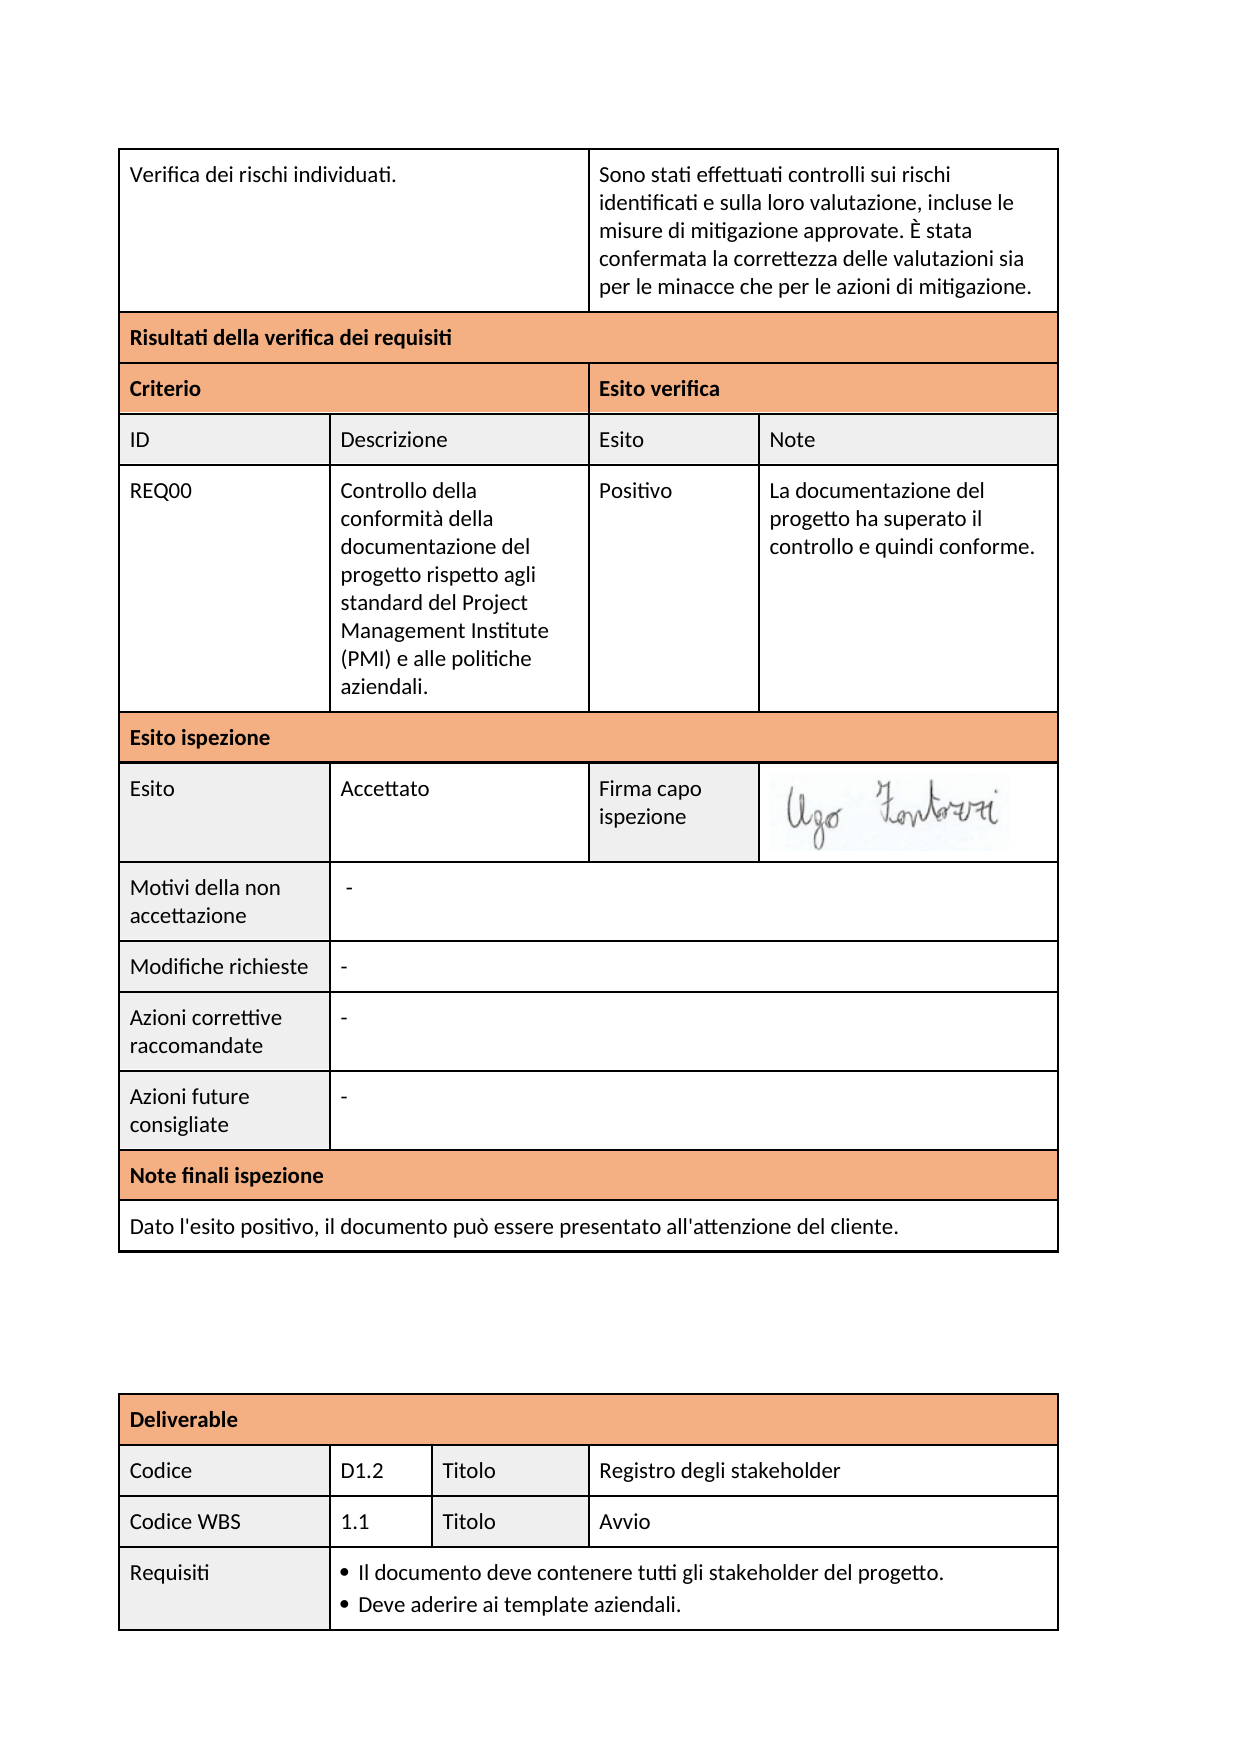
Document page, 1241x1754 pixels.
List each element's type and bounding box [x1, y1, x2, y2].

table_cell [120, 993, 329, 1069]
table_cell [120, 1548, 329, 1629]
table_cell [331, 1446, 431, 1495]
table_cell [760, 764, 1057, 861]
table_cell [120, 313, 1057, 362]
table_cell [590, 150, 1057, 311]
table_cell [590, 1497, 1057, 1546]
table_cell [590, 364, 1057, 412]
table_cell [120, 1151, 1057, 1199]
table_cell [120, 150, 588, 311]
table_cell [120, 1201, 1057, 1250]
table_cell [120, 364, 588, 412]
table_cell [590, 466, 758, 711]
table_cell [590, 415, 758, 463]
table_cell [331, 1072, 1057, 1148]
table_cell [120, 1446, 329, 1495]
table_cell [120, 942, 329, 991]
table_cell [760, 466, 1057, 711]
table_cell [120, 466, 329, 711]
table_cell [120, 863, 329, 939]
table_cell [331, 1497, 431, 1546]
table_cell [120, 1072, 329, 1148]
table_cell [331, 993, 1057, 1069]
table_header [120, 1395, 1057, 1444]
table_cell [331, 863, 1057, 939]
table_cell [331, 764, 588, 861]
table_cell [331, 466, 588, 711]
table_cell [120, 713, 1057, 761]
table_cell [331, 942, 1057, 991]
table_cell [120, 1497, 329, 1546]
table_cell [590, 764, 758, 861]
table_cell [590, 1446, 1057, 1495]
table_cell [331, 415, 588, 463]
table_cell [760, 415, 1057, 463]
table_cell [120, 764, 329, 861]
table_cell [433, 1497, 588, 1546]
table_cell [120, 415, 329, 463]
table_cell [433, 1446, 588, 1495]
picture [769, 773, 1010, 851]
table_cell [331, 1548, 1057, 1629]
